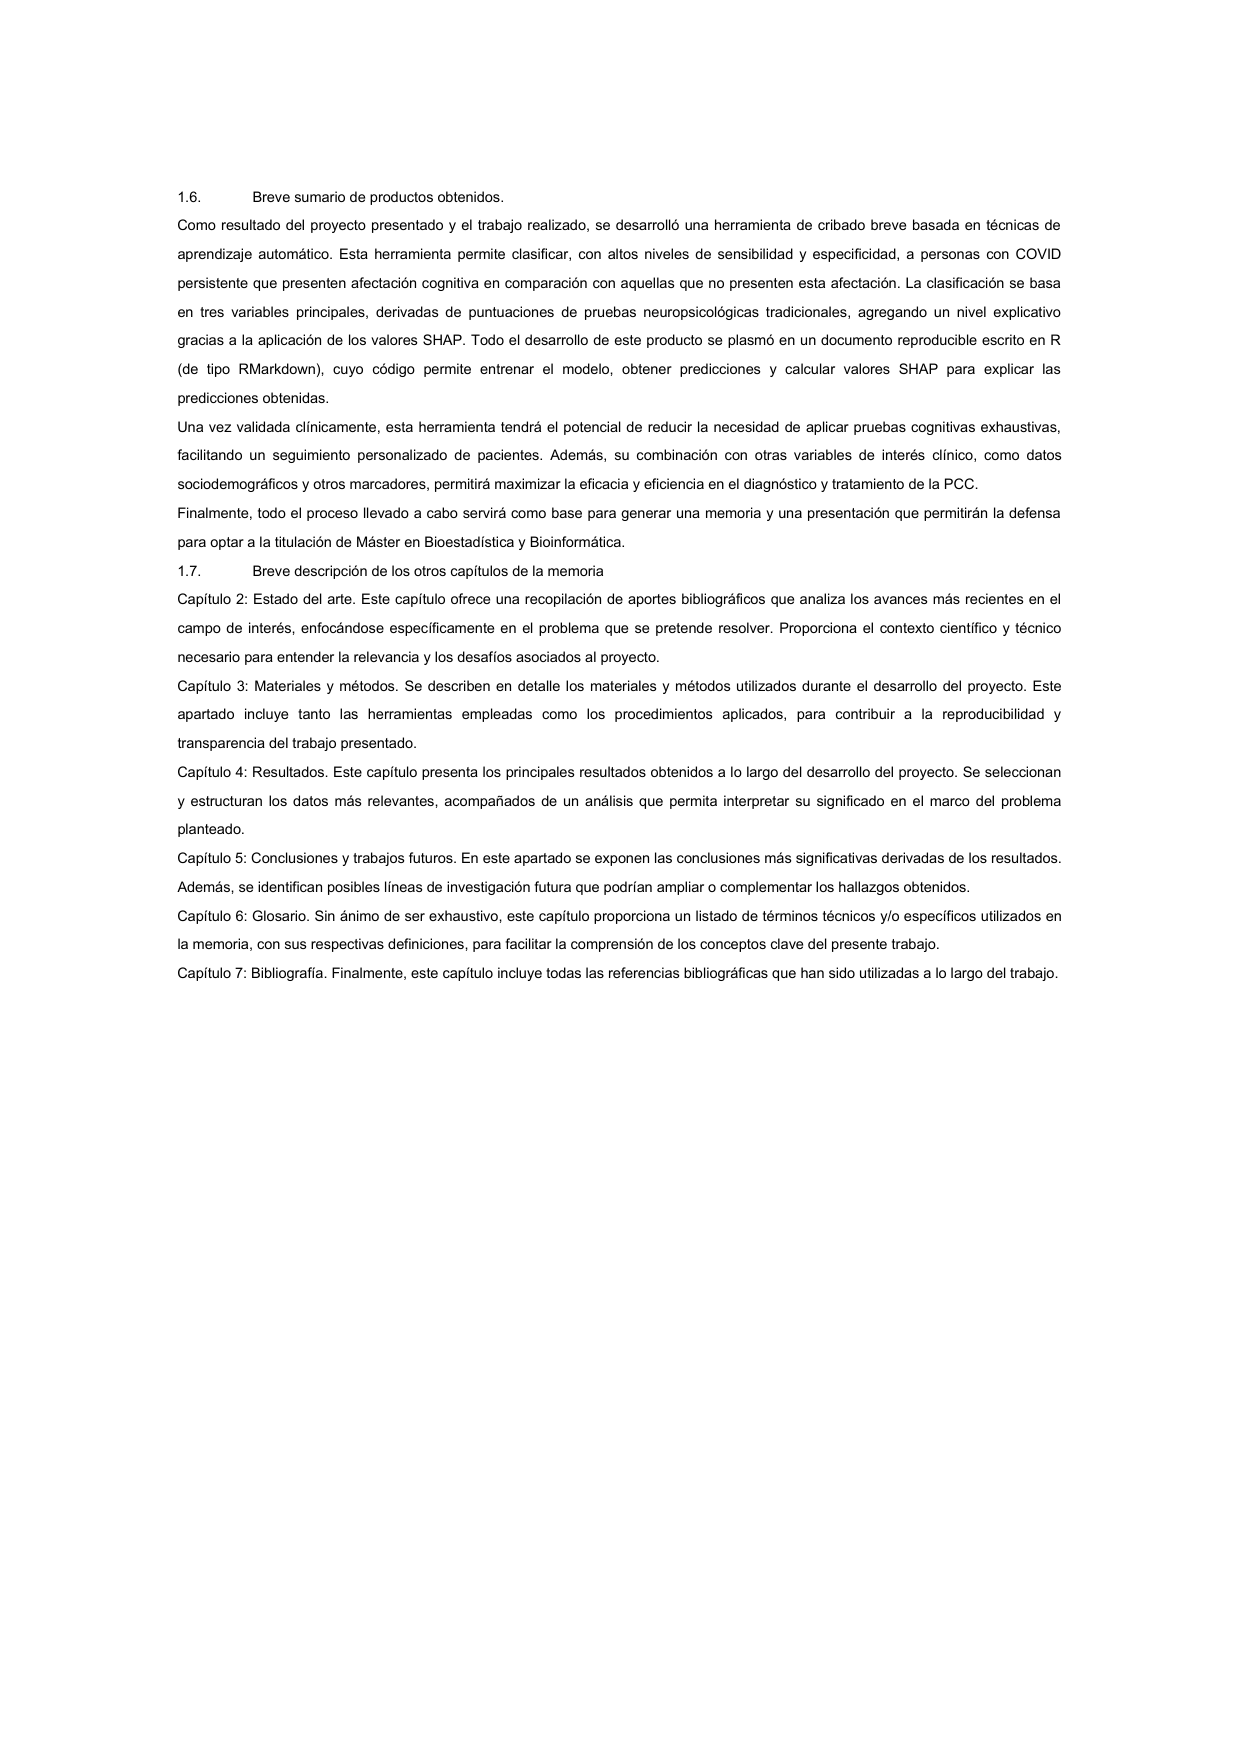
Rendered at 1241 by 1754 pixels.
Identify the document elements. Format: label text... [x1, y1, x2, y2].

text Una vez validada clínicamente, esta herramienta tendrá el potencial de reducir la necesidad de aplicar pruebas cognitivas exhaustivas, facilitando un seguimiento personalizado de pacientes. Además, su combinación con otras variables de interés clínico, como datos sociodemográficos y otros marcadores, permitirá maximizar la eficacia y eficiencia en el diagnóstico y tratamiento de la PCC. [177, 407, 1063, 493]
subtitle Breve descripción de los otros capítulos de la memoria [177, 550, 1063, 579]
text Finalmente, todo el proceso llevado a cabo servirá como base para generar una memoria y una presentación que permitirán la defensa para optar a la titulación de Máster en Bioestadística y Bioinformática. [177, 493, 1063, 550]
text Capítulo 4: Resultados. Este capítulo presenta los principales resultados obtenidos a lo largo del desarrollo del proyecto. Se seleccionan y estructuran los datos más relevantes, acompañados de un análisis que permita interpretar su significado en el marco del problema planteado. [177, 752, 1063, 838]
text Capítulo 3: Materiales y métodos. Se describen en detalle los materiales y métodos utilizados durante el desarrollo del proyecto. Este apartado incluye tanto las herramientas empleadas como los procedimientos aplicados, para contribuir a la reproducibilidad y transparencia del trabajo presentado. [177, 665, 1063, 752]
subtitle Breve sumario de productos obtenidos. [177, 177, 1063, 205]
text Capítulo 2: Estado del arte. Este capítulo ofrece una recopilación de aportes bibliográficos que analiza los avances más recientes en el campo de interés, enfocándose específicamente en el problema que se pretende resolver. Proporciona el contexto científico y técnico necesario para entender la relevancia y los desafíos asociados al proyecto. [177, 579, 1063, 665]
text Capítulo 7: Bibliografía. Finalmente, este capítulo incluye todas las referencias bibliográficas que han sido utilizadas a lo largo del trabajo. [177, 953, 1063, 982]
text Capítulo 5: Conclusiones y trabajos futuros. En este apartado se exponen las conclusiones más significativas derivadas de los resultados. Además, se identifican posibles líneas de investigación futura que podrían ampliar o complementar los hallazgos obtenidos. [177, 838, 1063, 895]
text Capítulo 6: Glosario. Sin ánimo de ser exhaustivo, este capítulo proporciona un listado de términos técnicos y/o específicos utilizados en la memoria, con sus respectivas definiciones, para facilitar la comprensión de los conceptos clave del presente trabajo. [177, 895, 1063, 953]
text Como resultado del proyecto presentado y el trabajo realizado, se desarrolló una herramienta de cribado breve basada en técnicas de aprendizaje automático. Esta herramienta permite clasificar, con altos niveles de sensibilidad y especificidad, a personas con COVID persistente que presenten afectación cognitiva en comparación con aquellas que no presenten esta afectación. La clasificación se basa en tres variables principales, derivadas de puntuaciones de pruebas neuropsicológicas tradicionales, agregando un nivel explicativo gracias a la aplicación de los valores SHAP. Todo el desarrollo de este producto se plasmó en un documento reproducible escrito en R (de tipo RMarkdown), cuyo código permite entrenar el modelo, obtener predicciones y calcular valores SHAP para explicar las predicciones obtenidas. [177, 205, 1063, 407]
